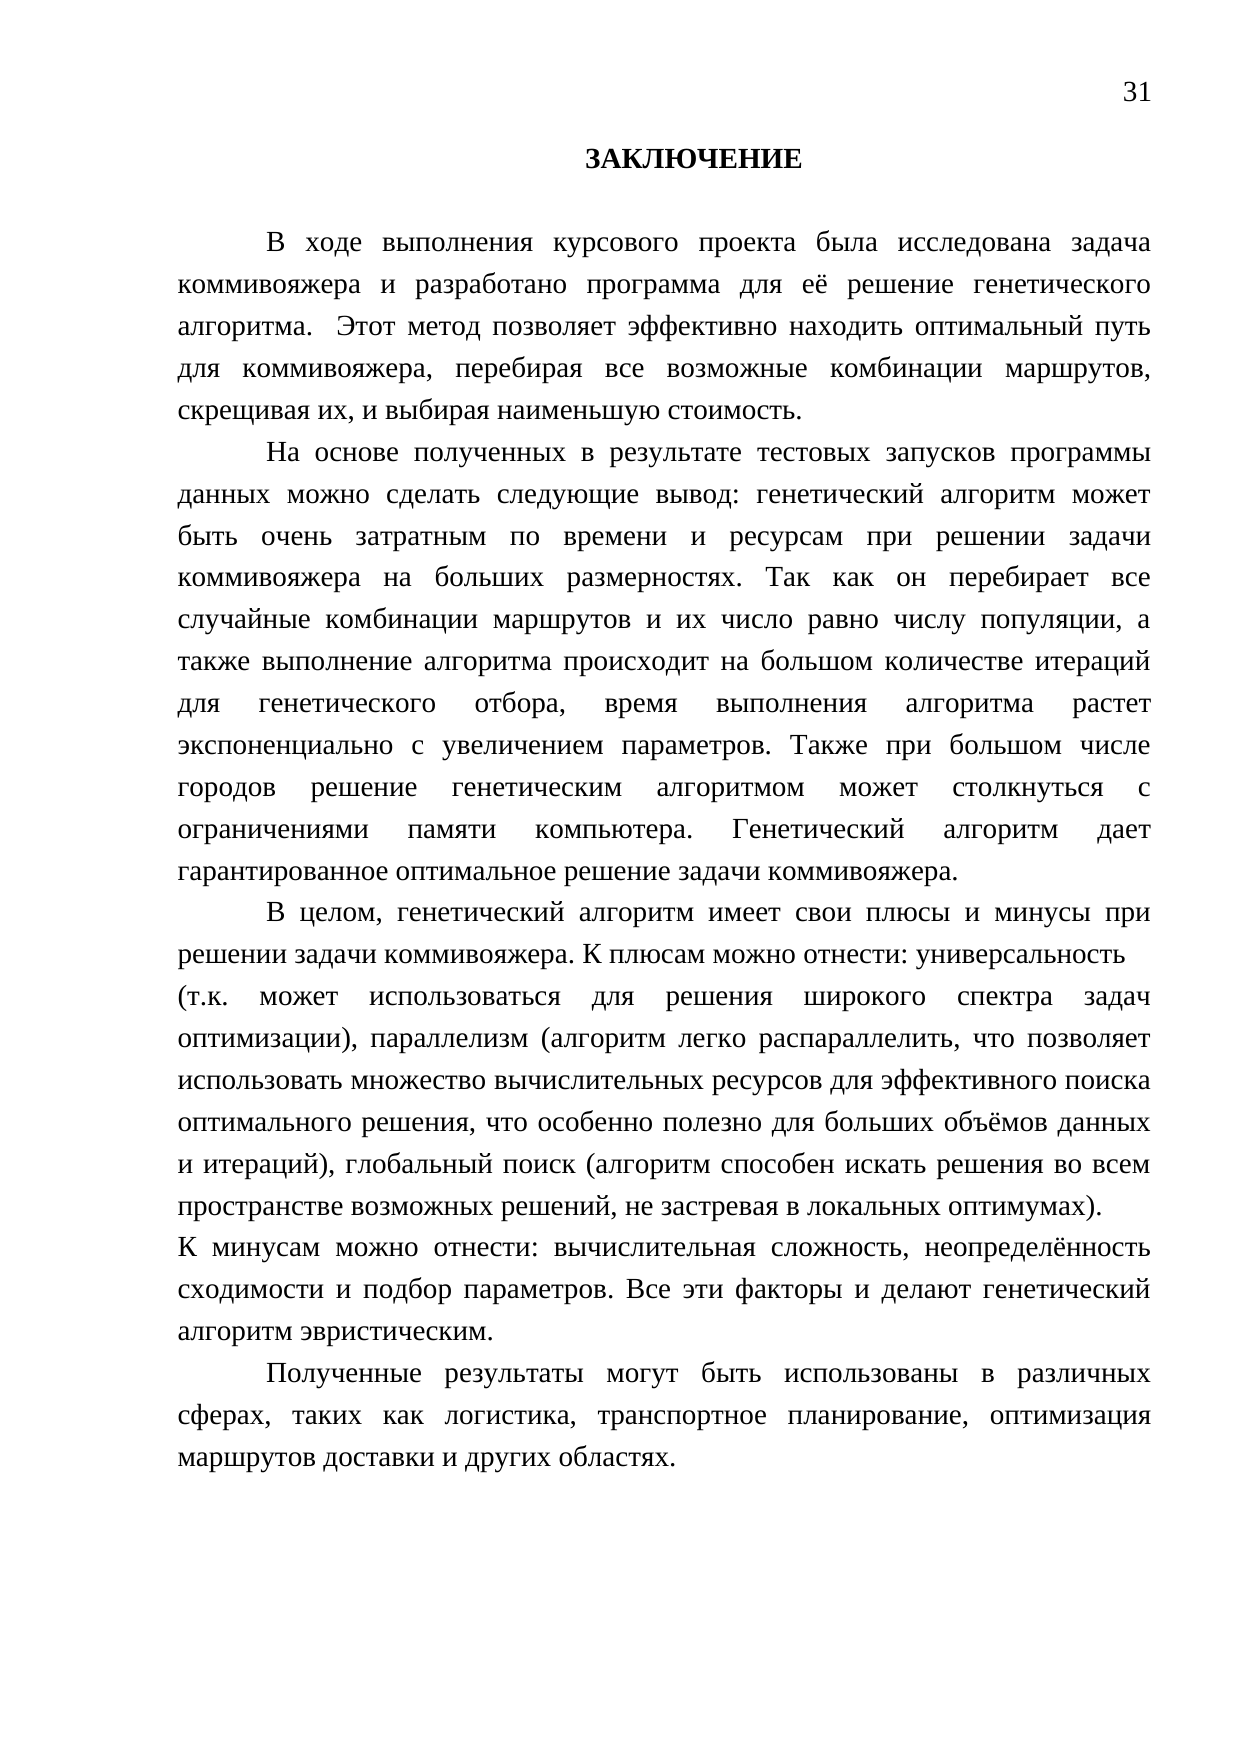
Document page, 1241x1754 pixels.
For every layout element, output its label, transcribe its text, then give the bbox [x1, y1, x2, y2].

text (т.к. может использоваться для решения широкого спектра задач оптимизации), параллелизм (алгоритм легко распараллелить, что позволяет использовать множество вычислительных ресурсов для эффективного поиска оптимального решения, что особенно полезно для больших объёмов данных и итераций), глобальный поиск (алгоритм способен искать решения во всем пространстве возможных решений, не застревая в локальных оптимумах). [177, 978, 1152, 1221]
text К минусам можно отнести: вычислительная сложность, неопределённость сходимости и подбор параметров. Все эти факторы и делают генетический алгоритм эвристическим. [177, 1229, 1152, 1347]
text На основе полученных в результате тестовых запусков программы данных можно сделать следующие вывод: генетический алгоритм может быть очень затратным по времени и ресурсам при решении задачи коммивояжера на больших размерностях. Так как он перебирает все случайные комбинации маршрутов и их число равно числу популяции, а также выполнение алгоритма происходит на большом количестве итераций для генетического отбора, время выполнения алгоритма растет экспоненциально с увеличением параметров. Также при большом числе городов решение генетическим алгоритмом может столкнуться с ограничениями памяти компьютера. Генетический алгоритм дает гарантированное оптимальное решение задачи коммивояжера. [177, 434, 1152, 886]
text В целом, генетический алгоритм имеет свои плюсы и минусы при решении задачи коммивояжера. К плюсам можно отнести: универсальность [177, 894, 1152, 970]
text В ходе выполнения курсового проекта была исследована задача коммивояжера и разработано программа для её решение генетического алгоритма. Этот метод позволяет эффективно находить оптимальный путь для коммивояжера, перебирая все возможные комбинации маршрутов, скрещивая их, и выбирая наименьшую стоимость. [177, 224, 1152, 426]
text Полученные результаты могут быть использованы в различных сферах, таких как логистика, транспортное планирование, оптимизация маршрутов доставки и других областях. [177, 1355, 1152, 1472]
subtitle ЗАКЛЮЧЕНИЕ [236, 141, 1152, 174]
